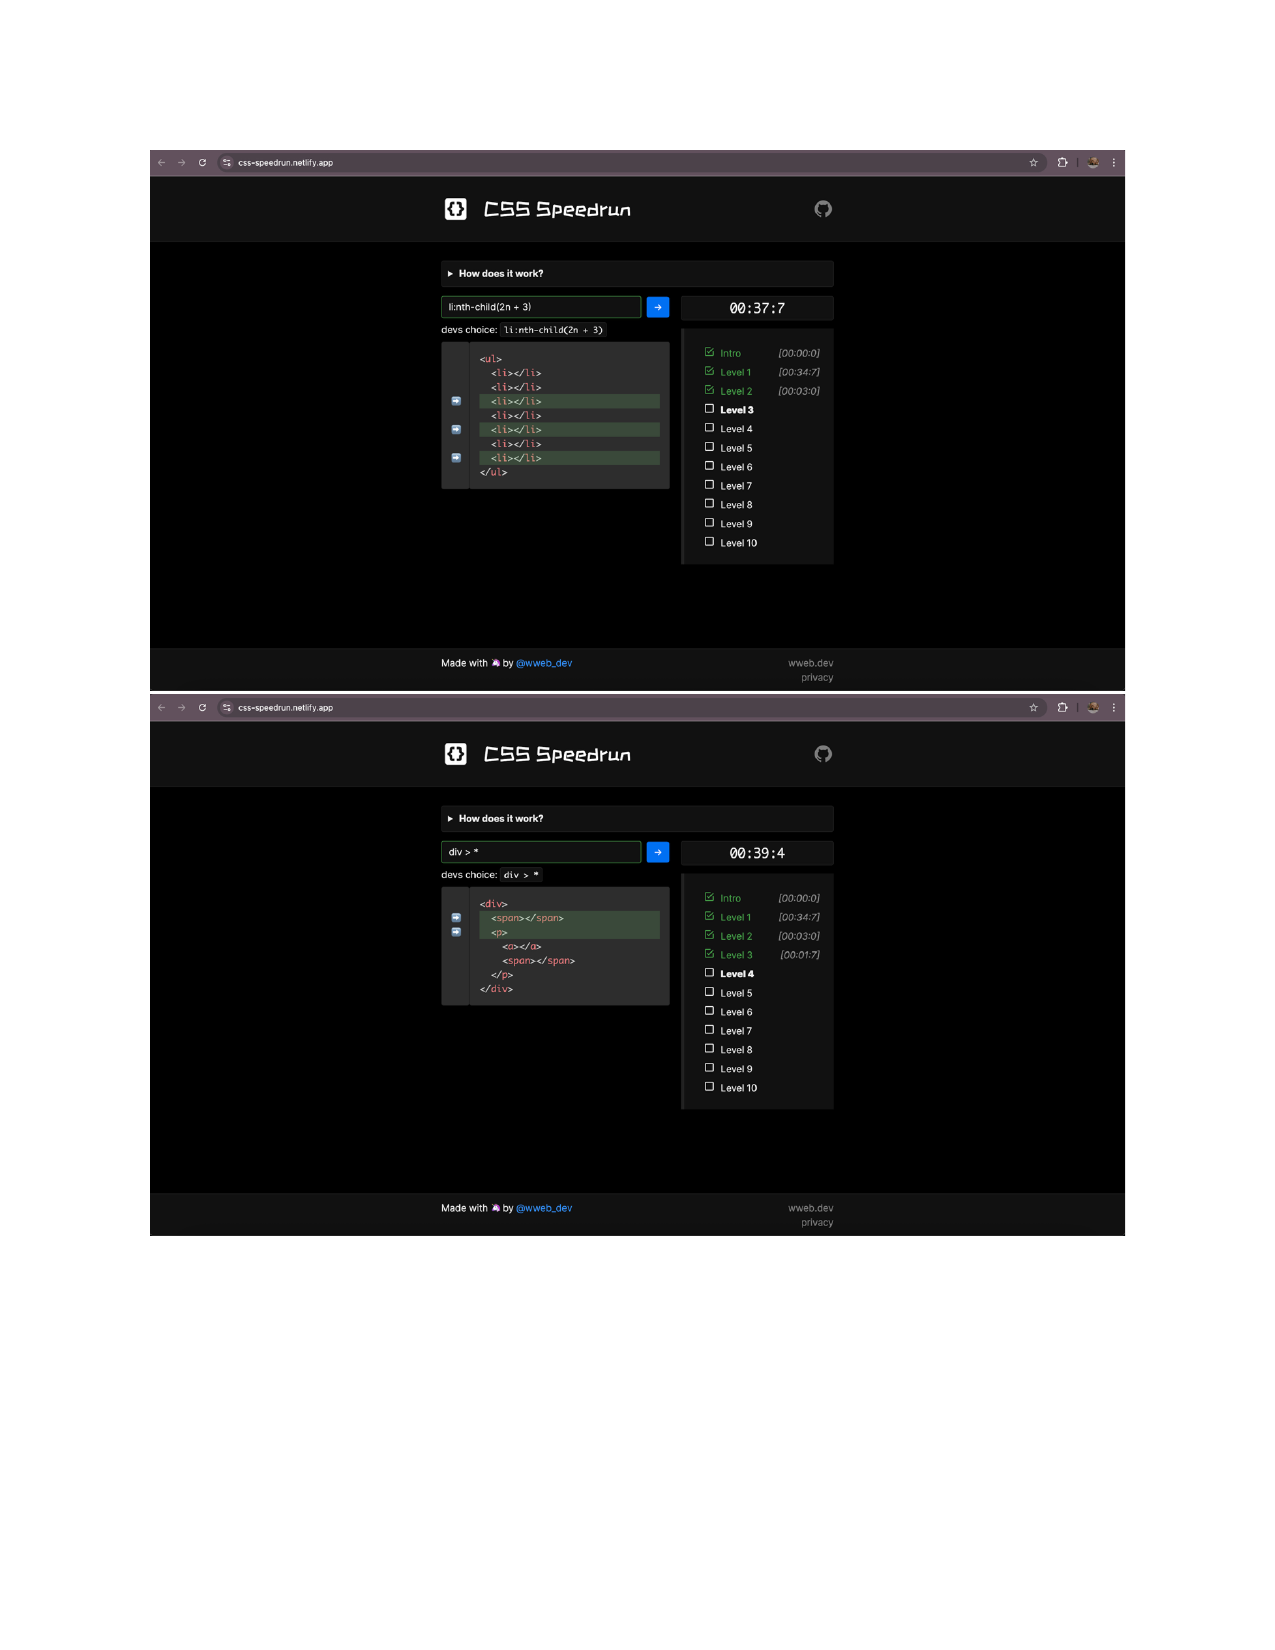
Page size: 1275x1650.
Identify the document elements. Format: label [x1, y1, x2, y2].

picture [150, 694, 1125, 1236]
picture [150, 150, 1125, 691]
